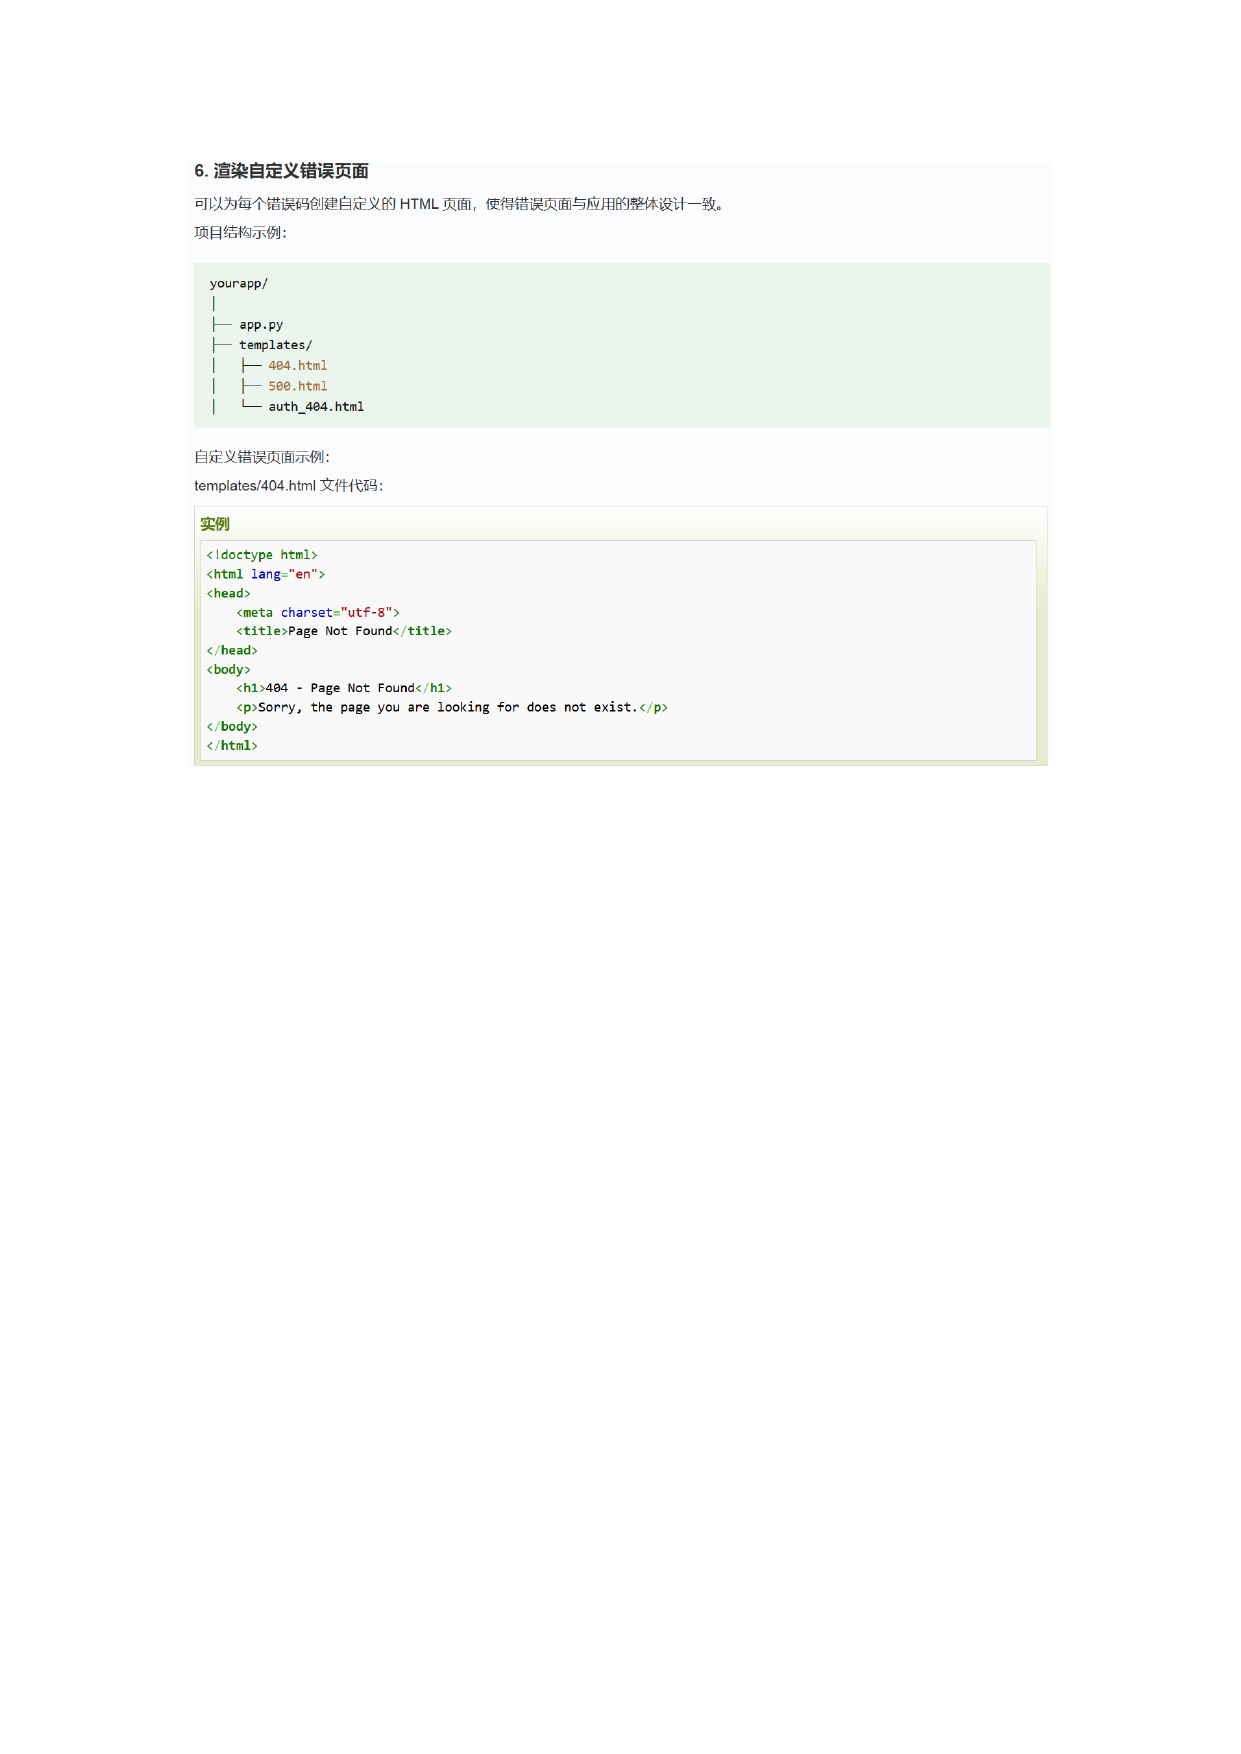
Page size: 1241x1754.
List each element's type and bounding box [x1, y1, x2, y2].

picture [187, 162, 1052, 766]
